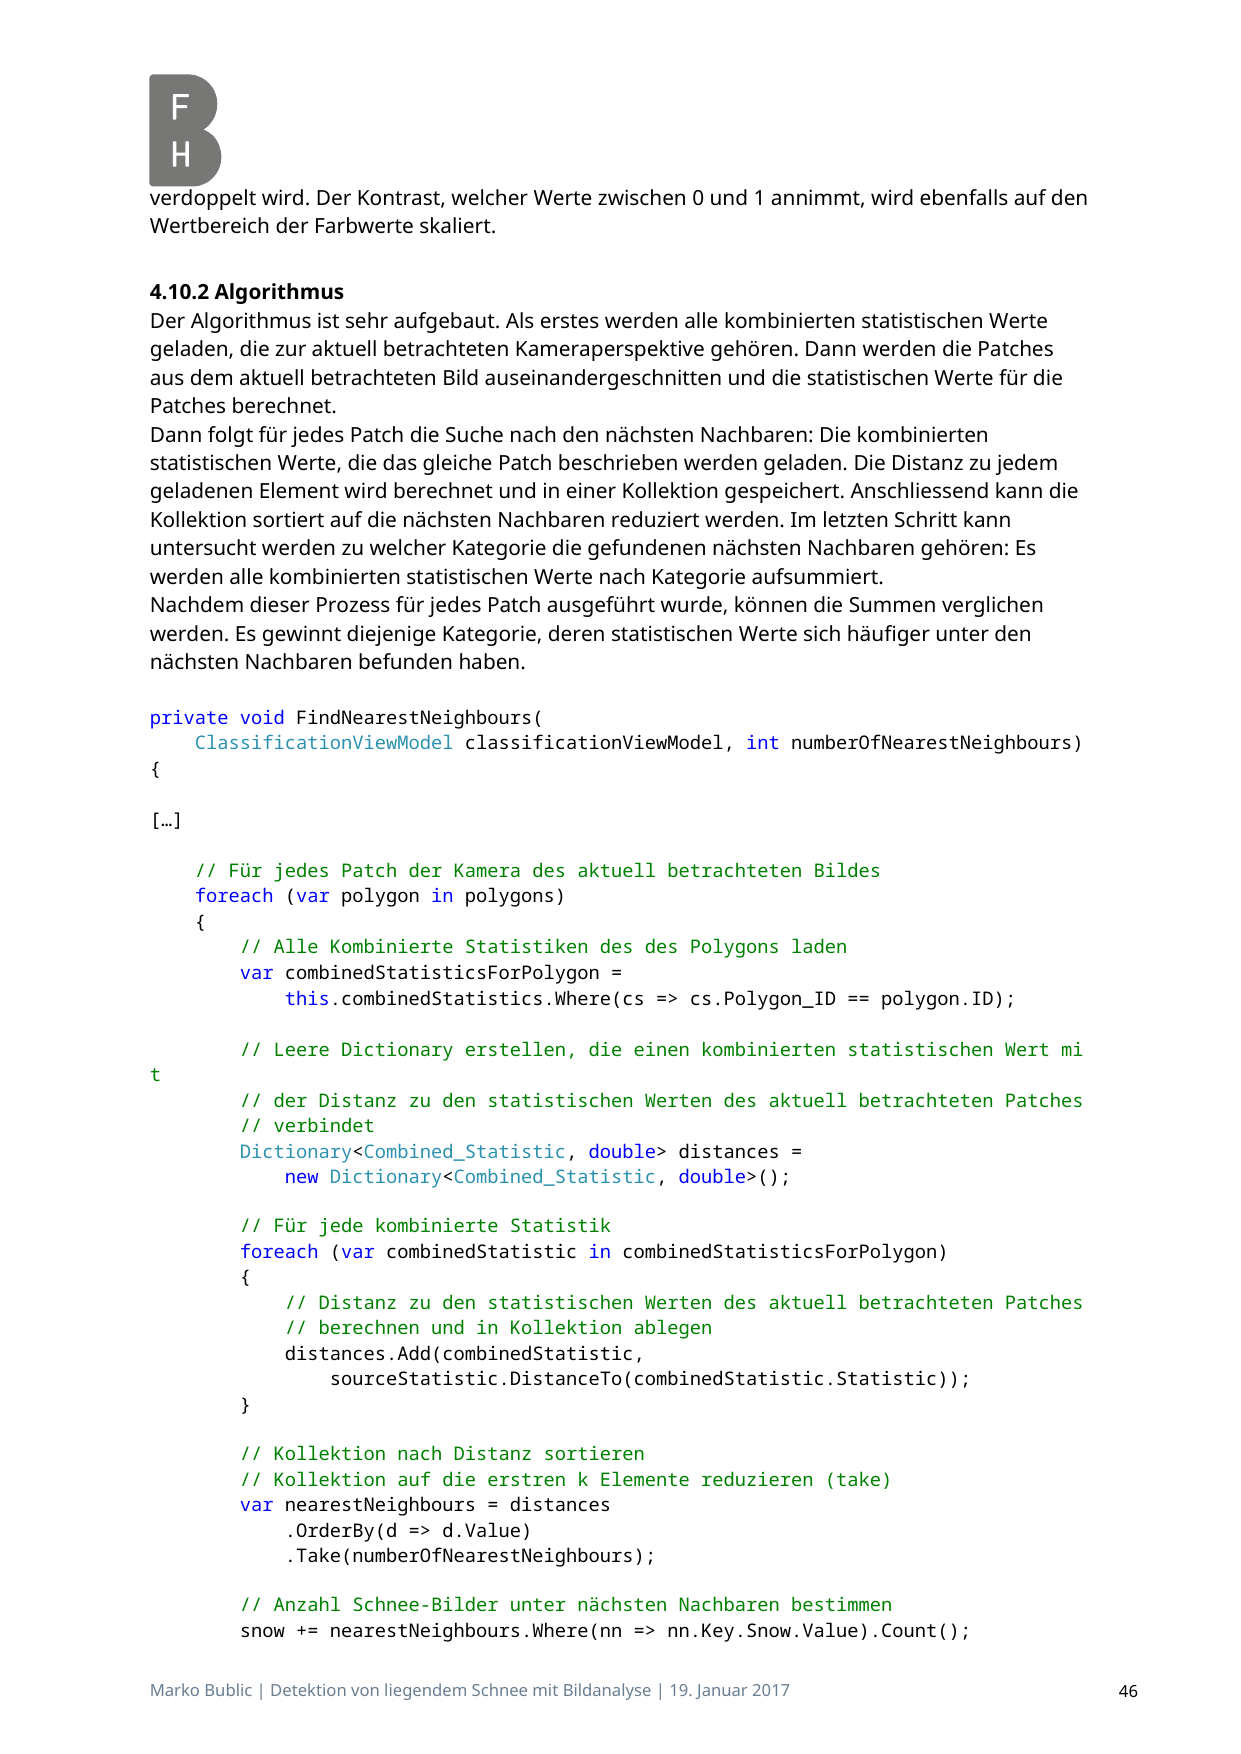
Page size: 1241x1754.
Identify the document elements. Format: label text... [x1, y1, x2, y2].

text Der Algorithmus ist sehr aufgebaut. Als erstes werden alle kombinierten statistischen Werte geladen, die zur aktuell betrachteten Kameraperspektive gehören. Dann werden die Patches aus dem aktuell betrachteten Bild auseinandergeschnitten und die statistischen Werte für die Patches berechnet. [149, 306, 1093, 420]
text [149, 183, 1093, 240]
text Dann folgt für jedes Patch die Suche nach den nächsten Nachbaren: Die kombinierten statistischen Werte, die das gleiche Patch beschrieben werden geladen. Die Distanz zu jedem geladenen Element wird berechnet und in einer Kollektion gespeichert. Anschliessend kann die Kollektion sortiert auf die nächsten Nachbaren reduziert werden. Im letzten Schritt kann untersucht werden zu welcher Kategorie die gefundenen nächsten Nachbaren gehören: Es werden alle kombinierten statistischen Werte nach Kategorie aufsummiert. [149, 420, 1093, 590]
text Nachdem dieser Prozess für jedes Patch ausgeführt wurde, können die Summen verglichen werden. Es gewinnt diejenige Kategorie, deren statistischen Werte sich häufiger unter den nächsten Nachbaren befunden haben. [149, 590, 1093, 676]
subtitle Algorithmus [149, 277, 1093, 306]
